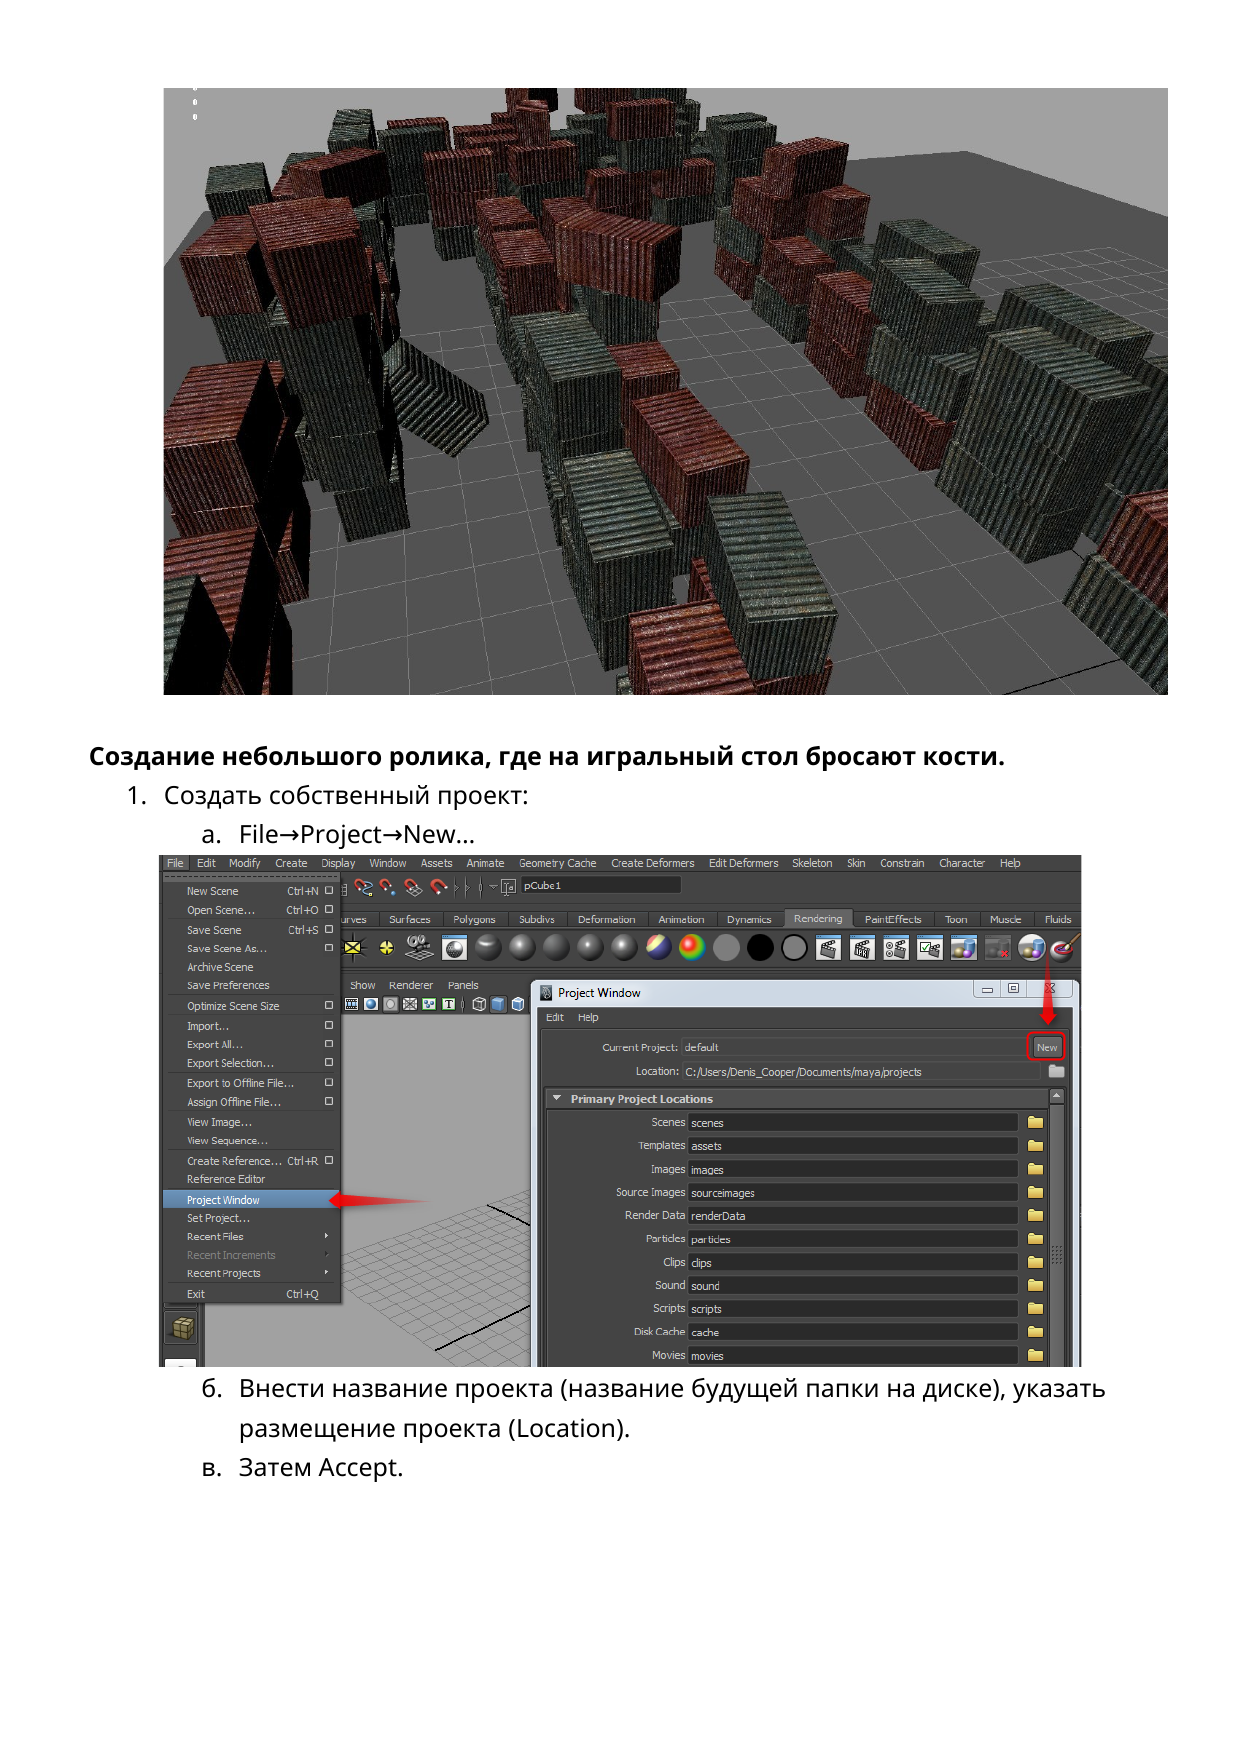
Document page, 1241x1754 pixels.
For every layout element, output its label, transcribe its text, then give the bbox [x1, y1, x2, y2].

list Затем Accept. [201, 1449, 1152, 1483]
list Создать собственный проект: [126, 777, 1152, 811]
list Внести название проекта (название будущей папки на диске), указать размещение проекта (Location). [201, 1371, 1152, 1444]
list File→Project→New… [201, 816, 1152, 851]
text Создание небольшого ролика, где на игральный стол бросают кости. [89, 738, 1152, 772]
picture [163, 88, 1168, 695]
picture [158, 855, 1082, 1367]
